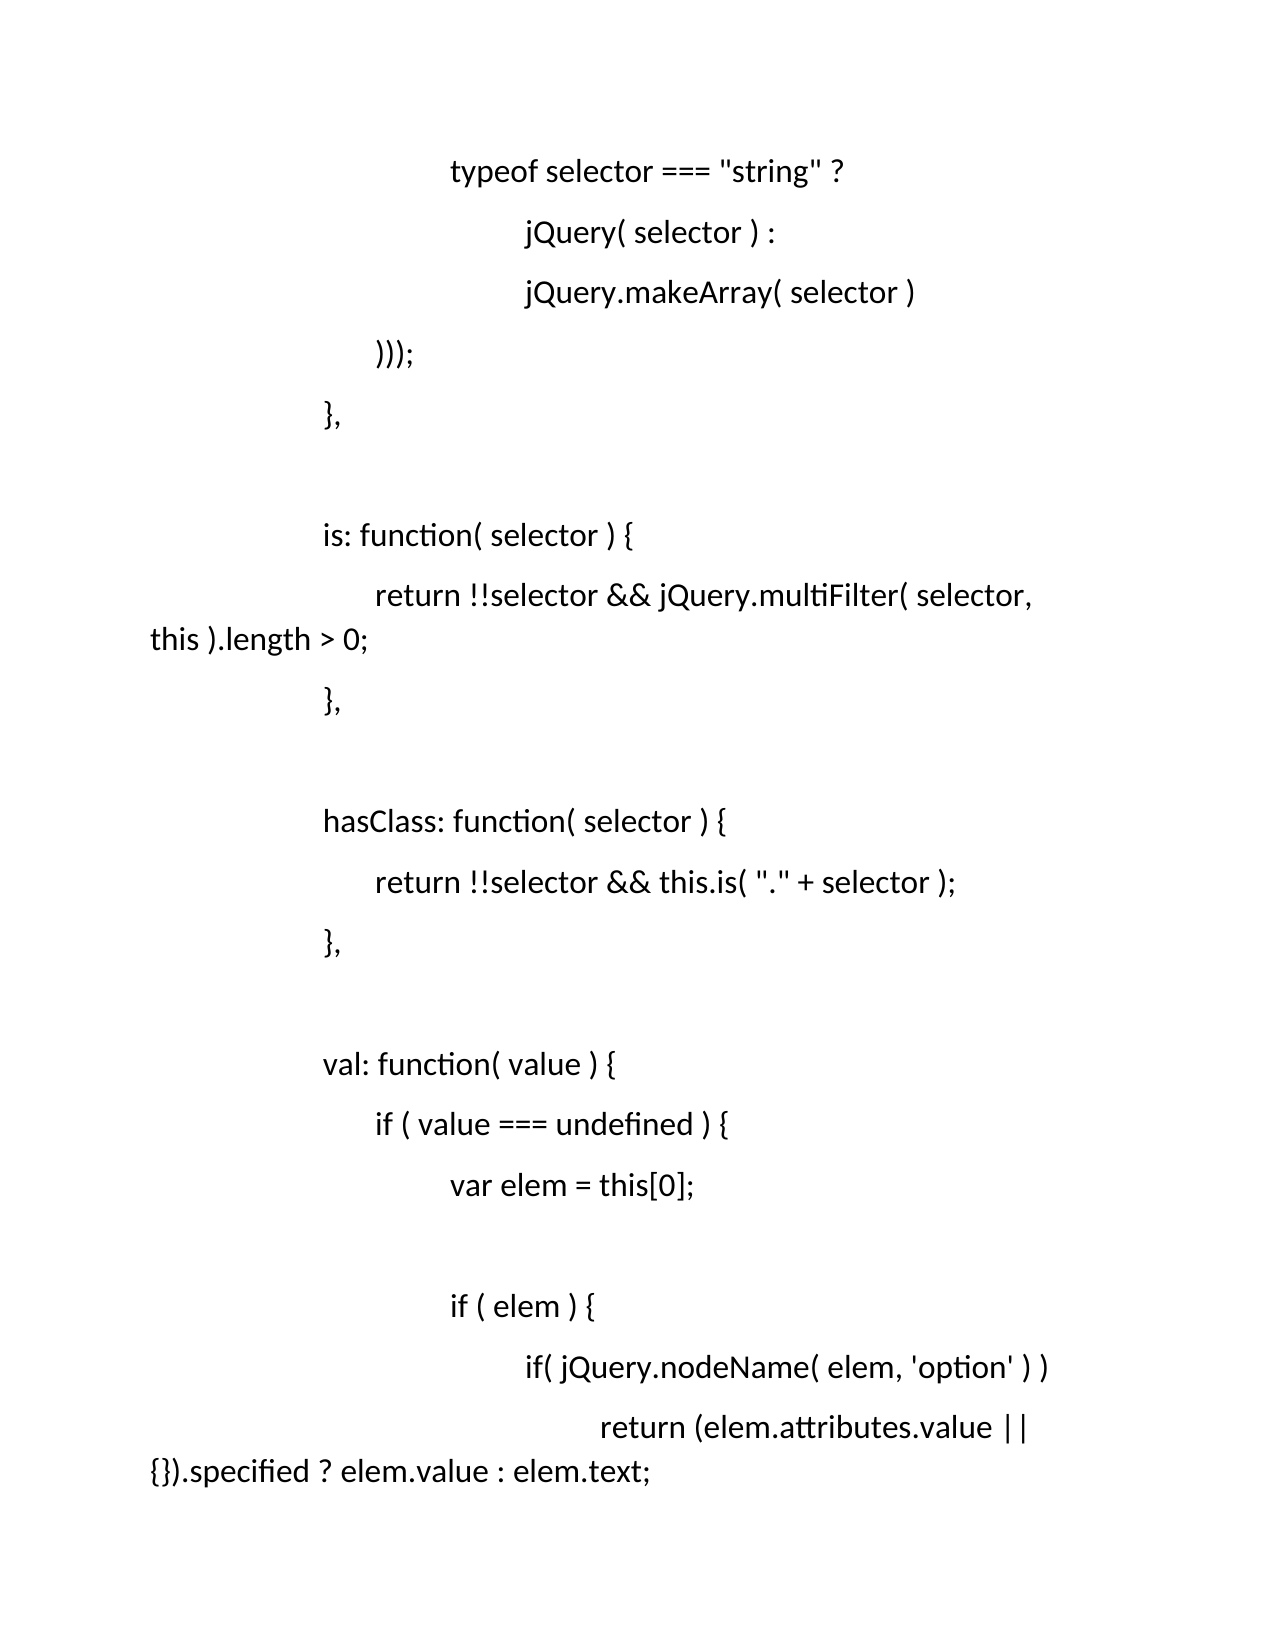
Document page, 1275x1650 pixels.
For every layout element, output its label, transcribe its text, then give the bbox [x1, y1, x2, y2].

text ))); [150, 332, 1125, 373]
text val: function( value ) { [150, 1043, 1125, 1083]
text jQuery.makeArray( selector ) [150, 271, 1125, 312]
text }, [150, 921, 1125, 962]
text if ( value === undefined ) { [150, 1103, 1125, 1144]
text typeof selector === "string" ? [150, 150, 1125, 191]
text hasClass: function( selector ) { [150, 800, 1125, 841]
text return !!selector && jQuery.multiFilter( selector, this ).length > 0; [150, 574, 1125, 659]
text return (elem.attributes.value || {}).specified ? elem.value : elem.text; [150, 1406, 1125, 1491]
text }, [150, 392, 1125, 433]
text is: function( selector ) { [150, 514, 1125, 554]
text }, [150, 679, 1125, 720]
text if( jQuery.nodeName( elem, 'option' ) ) [150, 1346, 1125, 1387]
text return !!selector && this.is( "." + selector ); [150, 861, 1125, 902]
text if ( elem ) { [150, 1285, 1125, 1326]
text jQuery( selector ) : [150, 211, 1125, 251]
text var elem = this[0]; [150, 1164, 1125, 1205]
